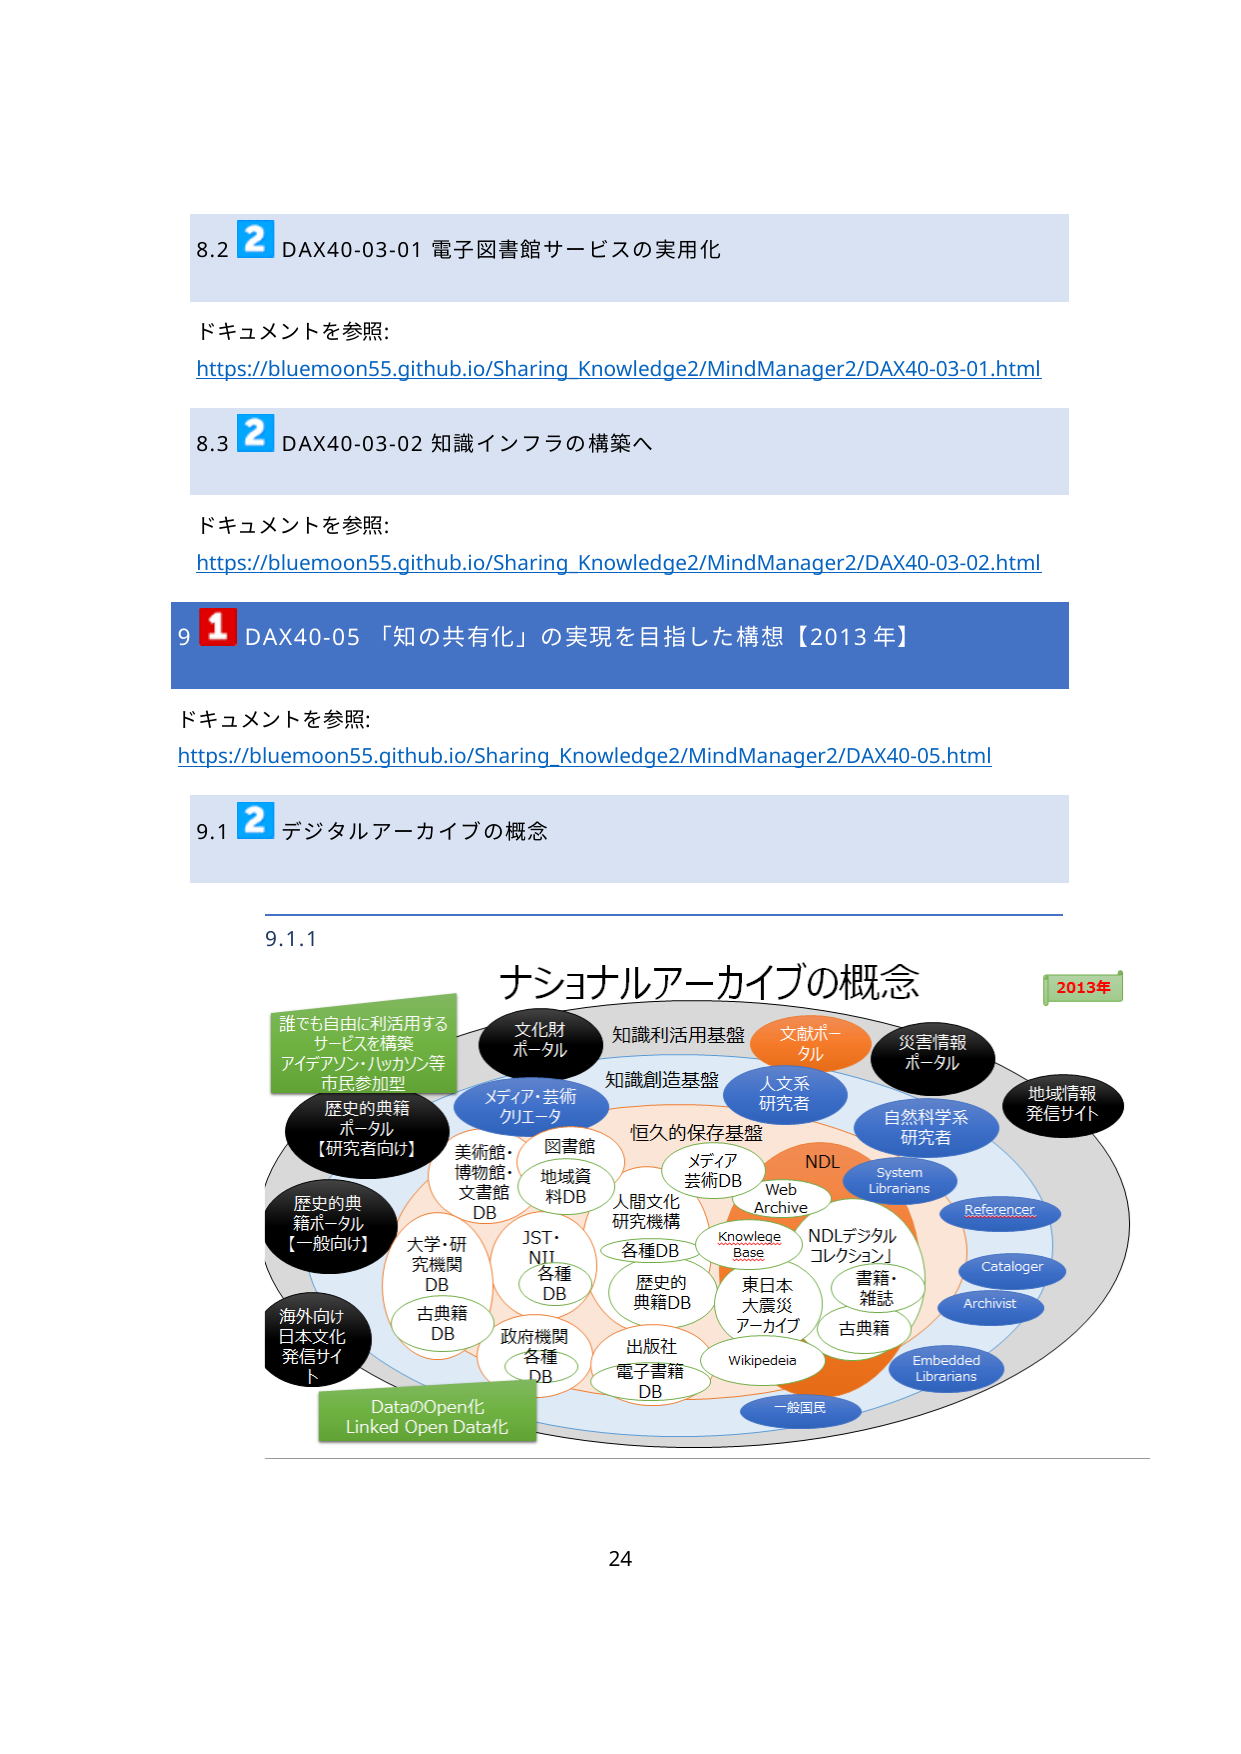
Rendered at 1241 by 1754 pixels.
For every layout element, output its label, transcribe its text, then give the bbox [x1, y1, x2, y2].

picture [237, 414, 275, 452]
text ドキュメントを参照: https://bluemoon55.github.io/Sharing_Knowledge2/MindManager2/DAX40-05.html [177, 699, 1063, 774]
text ドキュメントを参照: https://bluemoon55.github.io/Sharing_Knowledge2/MindManager2/DAX40-03-01.html [196, 312, 1063, 387]
picture [199, 608, 237, 646]
text デジタルアーカイブの概念 [196, 802, 1063, 877]
picture [237, 802, 275, 839]
picture [264, 957, 1151, 1459]
text DAX40-03-02 知識インフラの構築へ [196, 414, 1063, 489]
picture [237, 220, 275, 258]
text ドキュメントを参照: https://bluemoon55.github.io/Sharing_Knowledge2/MindManager2/DAX40-03-02.html [196, 506, 1063, 581]
text DAX40-03-01 電子図書館サービスの実用化 [196, 220, 1063, 295]
text DAX40-05 「知の共有化」の実現を目指した構想【2013年】 [177, 608, 1063, 683]
